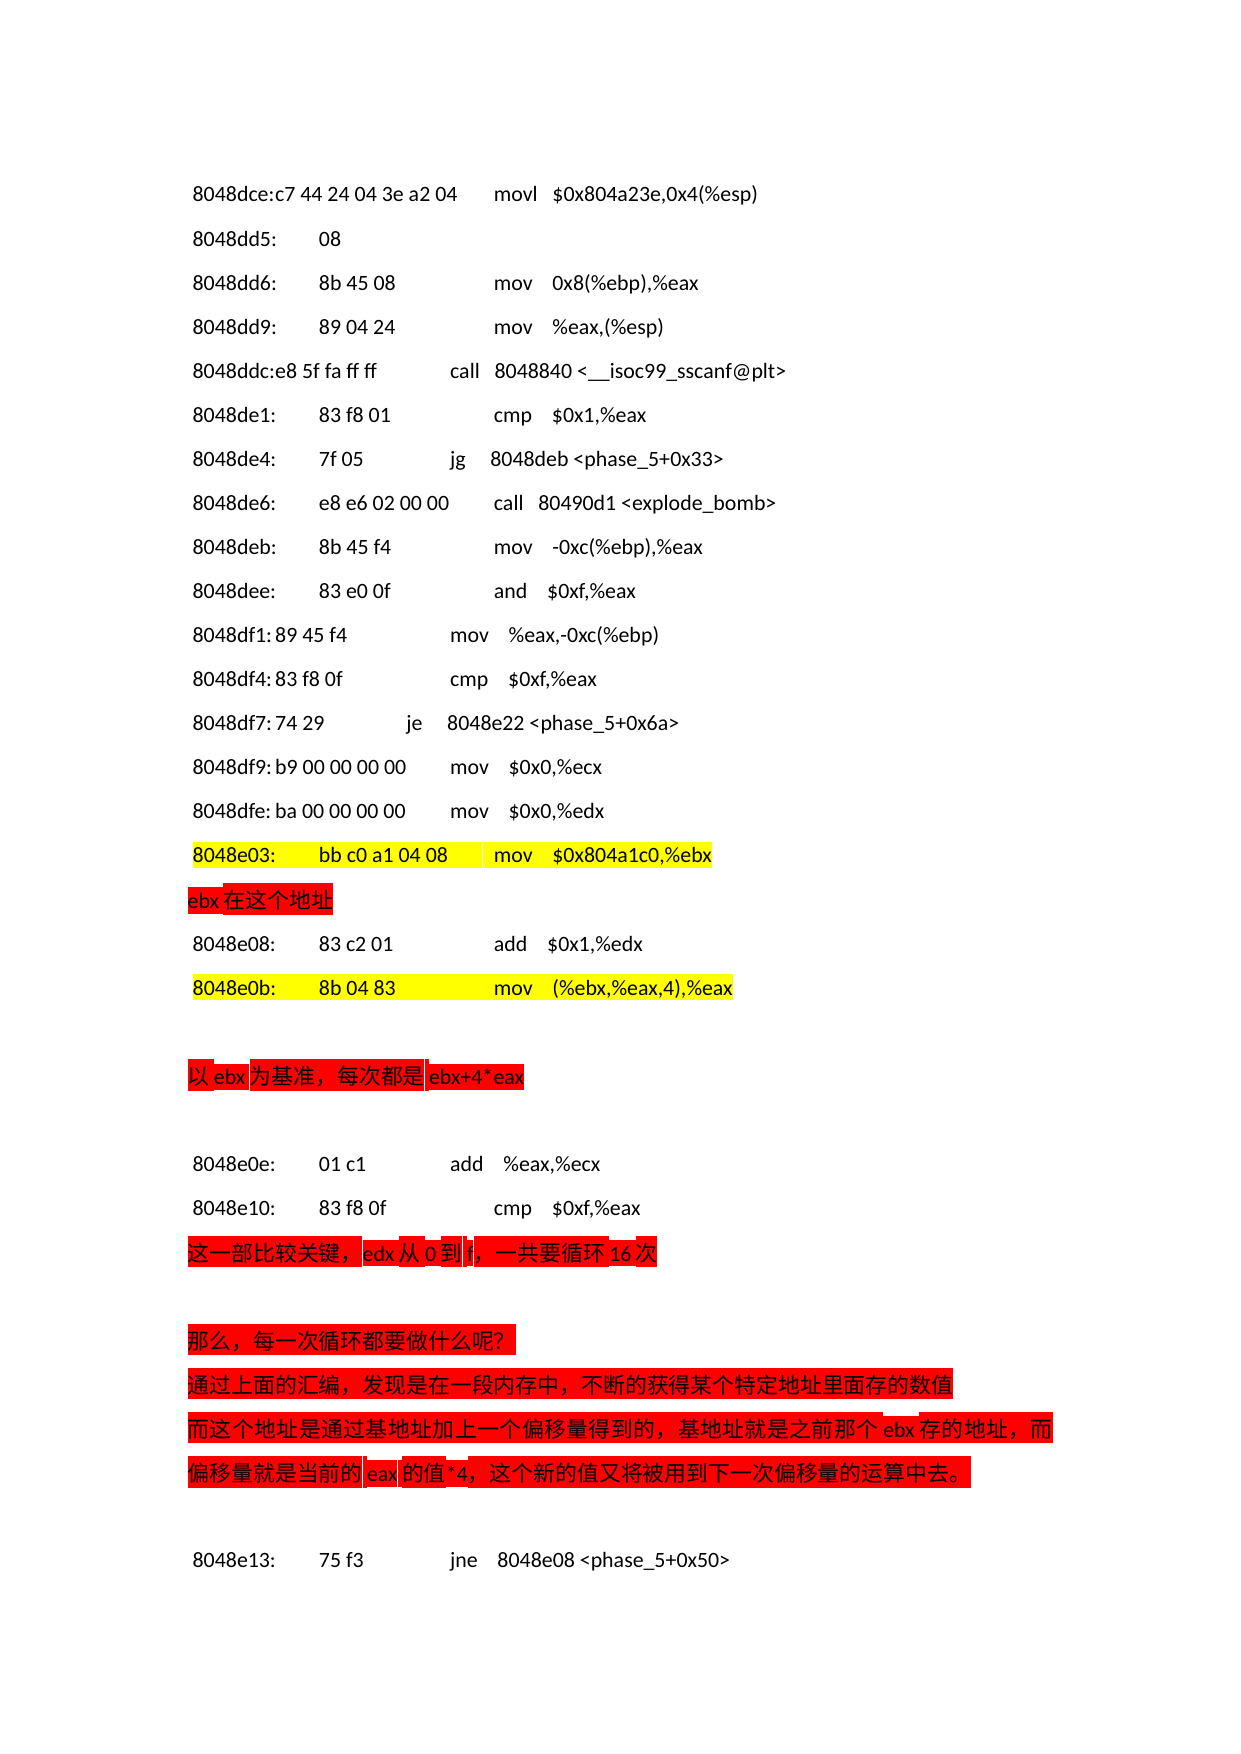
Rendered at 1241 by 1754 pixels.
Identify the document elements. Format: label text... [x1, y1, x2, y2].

text 8048dd6: 8b 45 08 mov 0x8(%ebp),%eax [187, 260, 1053, 304]
text 通过上面的汇编，发现是在一段内存中，不断的获得某个特定地址里面存的数值 [187, 1362, 1053, 1406]
text 8048e03: bb c0 a1 04 08 mov $0x804a1c0,%ebx [187, 833, 1053, 877]
text 8048de6: e8 e6 02 00 00 call 80490d1 <explode_bomb> [187, 480, 1053, 524]
text 8048e10: 83 f8 0f cmp $0xf,%eax [187, 1185, 1053, 1229]
text 8048dd5: 08 [187, 216, 1053, 260]
text 8048df7: 74 29 je 8048e22 <phase_5+0x6a> [187, 701, 1053, 745]
text 8048de1: 83 f8 01 cmp $0x1,%eax [187, 392, 1053, 436]
text ebx在这个地址 [187, 877, 1053, 921]
text 8048e0e: 01 c1 add %eax,%ecx [187, 1141, 1053, 1185]
text 8048dce: c7 44 24 04 3e a2 04 movl $0x804a23e,0x4(%esp) [187, 172, 1053, 216]
text 那么，每一次循环都要做什么呢？ [187, 1318, 1053, 1362]
text 8048ddc: e8 5f fa ff ff call 8048840 <__isoc99_sscanf@plt> [187, 348, 1053, 392]
text 8048de4: 7f 05 jg 8048deb <phase_5+0x33> [187, 436, 1053, 480]
text 8048e0b: 8b 04 83 mov (%ebx,%eax,4),%eax [187, 965, 1053, 1009]
text 8048dd9: 89 04 24 mov %eax,(%esp) [187, 304, 1053, 348]
text 8048e08: 83 c2 01 add $0x1,%edx [187, 921, 1053, 965]
text 8048df1: 89 45 f4 mov %eax,-0xc(%ebp) [187, 613, 1053, 657]
text 8048dee: 83 e0 0f and $0xf,%eax [187, 568, 1053, 613]
text 而这个地址是通过基地址加上一个偏移量得到的，基地址就是之前那个ebx存的地址，而偏移量就是当前的eax的值*4，这个新的值又将被用到下一次偏移量的运算中去。 [187, 1406, 1053, 1494]
text 8048e13: 75 f3 jne 8048e08 <phase_5+0x50> [187, 1538, 1053, 1582]
text 以ebx为基准，每次都是ebx+4*eax [187, 1053, 1053, 1097]
text 8048df4: 83 f8 0f cmp $0xf,%eax [187, 657, 1053, 701]
text 这一部比较关键，edx从0到f，一共要循环16次 [187, 1229, 1053, 1273]
text 8048deb: 8b 45 f4 mov -0xc(%ebp),%eax [187, 524, 1053, 568]
text 8048dfe: ba 00 00 00 00 mov $0x0,%edx [187, 789, 1053, 833]
text 8048df9: b9 00 00 00 00 mov $0x0,%ecx [187, 745, 1053, 789]
